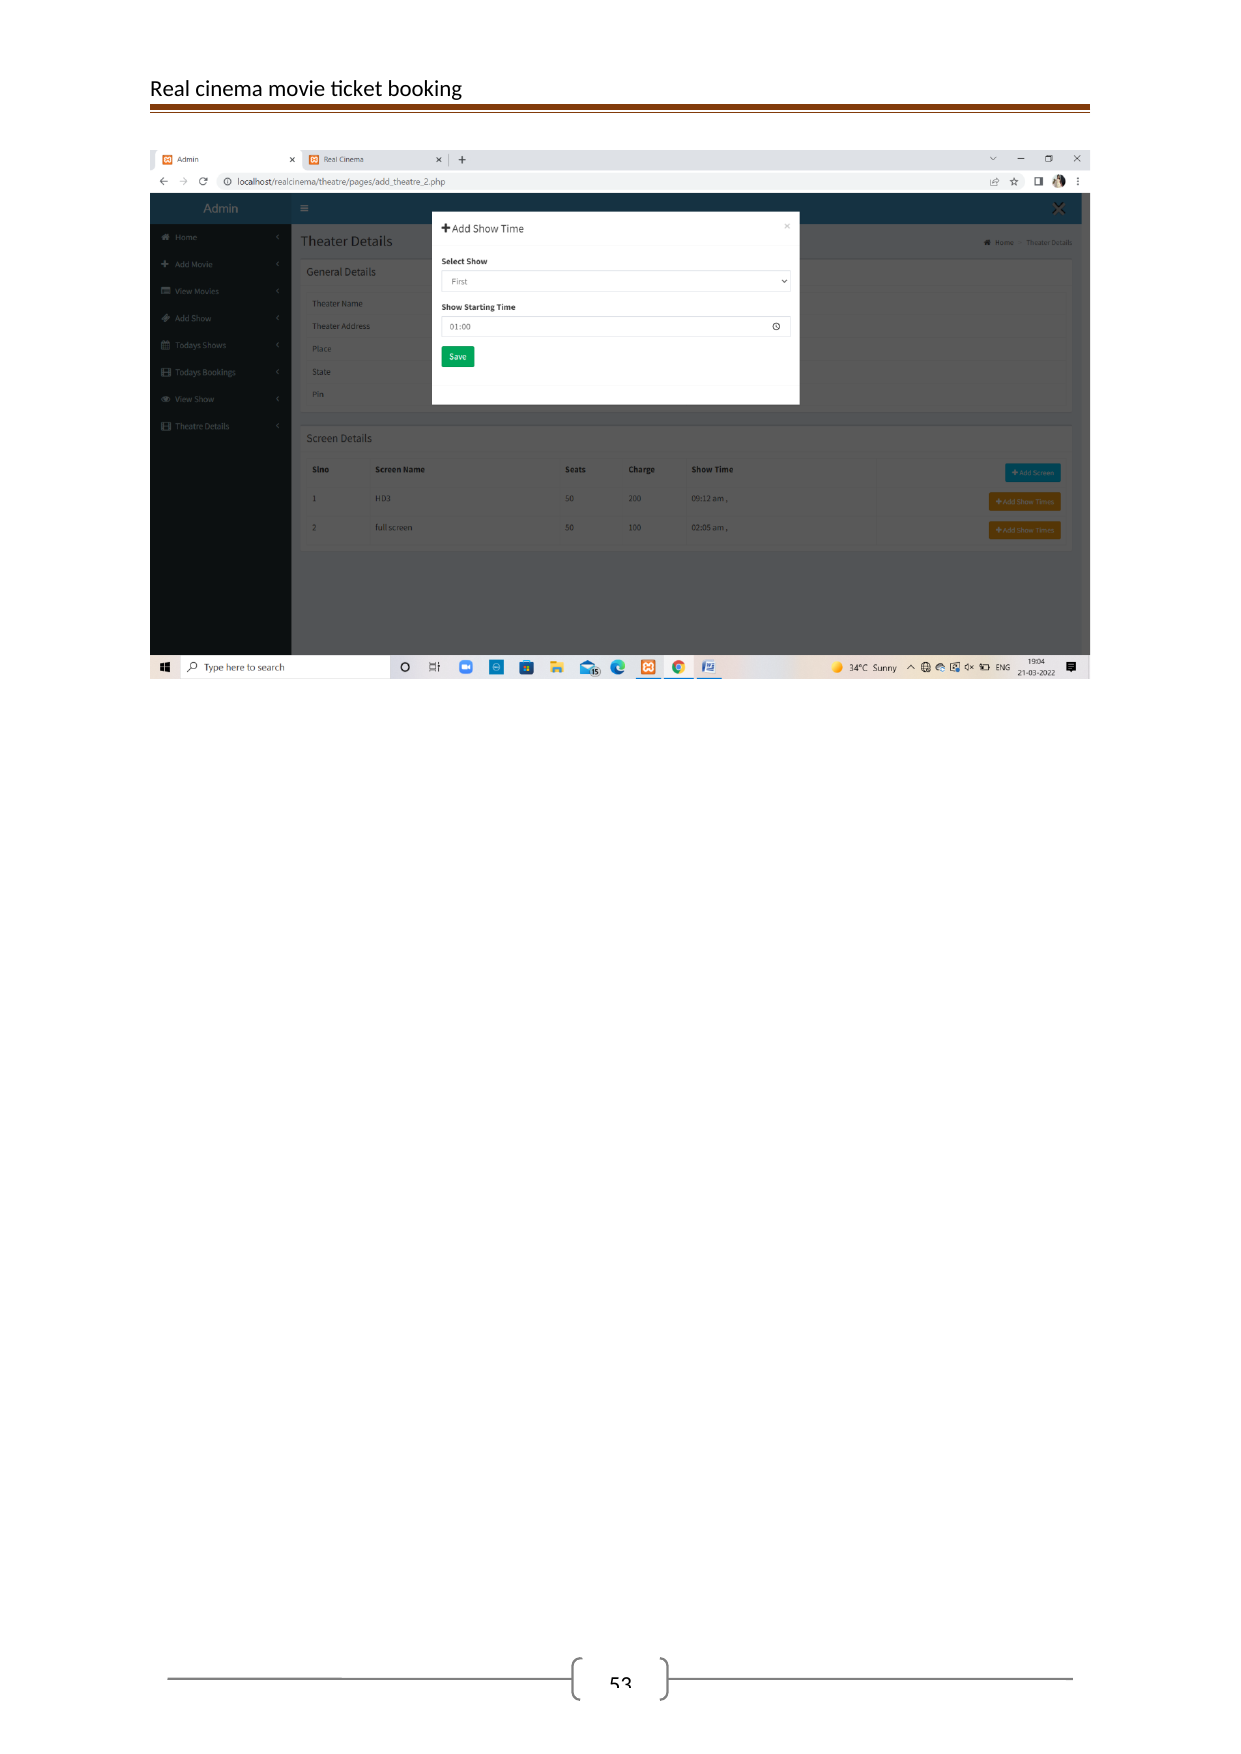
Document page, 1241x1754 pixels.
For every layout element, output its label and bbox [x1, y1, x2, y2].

picture [150, 150, 1091, 679]
